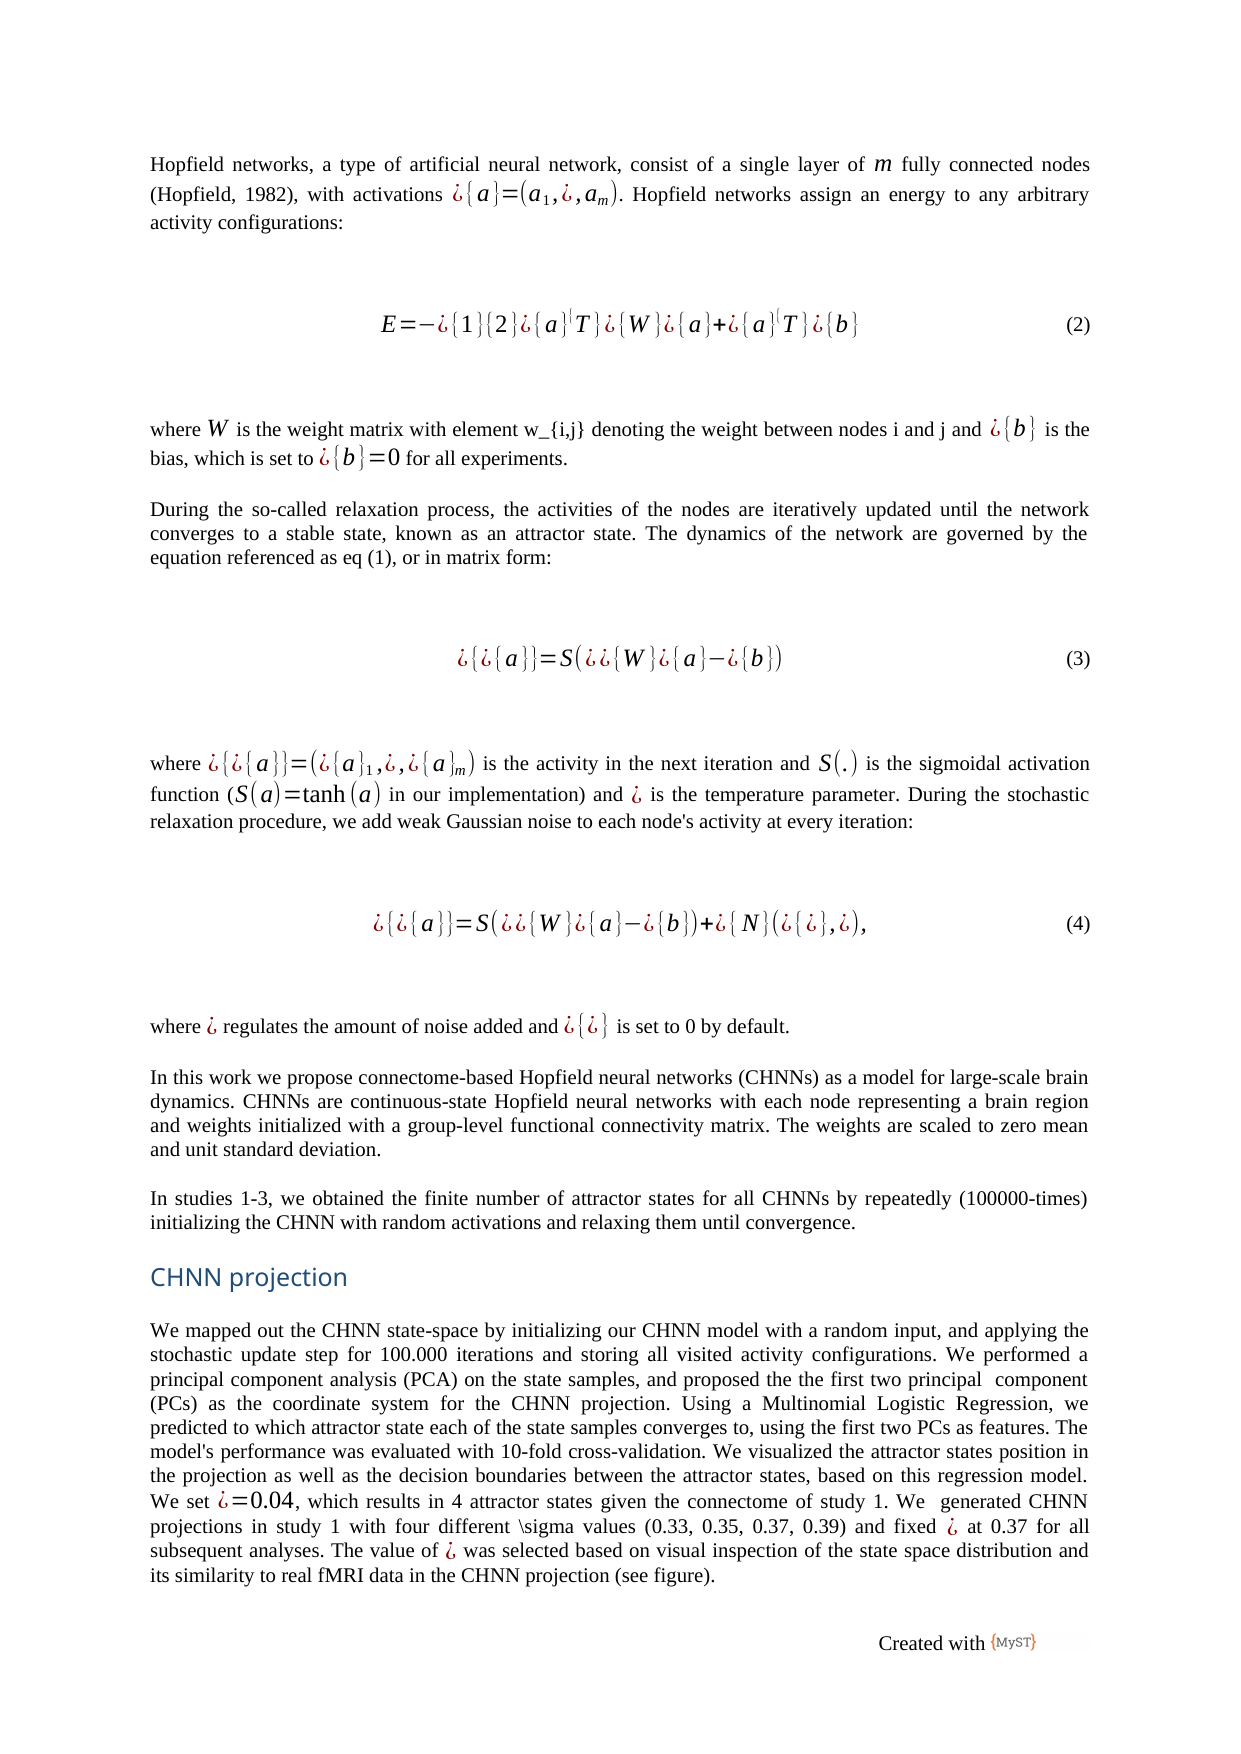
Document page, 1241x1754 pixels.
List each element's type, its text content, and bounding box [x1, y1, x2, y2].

text (3) [150, 643, 1090, 673]
text Hopfield networks, a type of artificial neural network, consist of a single layer of fully connected nodes (Hopfield, 1982), with activations . Hopfield networks assign an energy to any arbitrary activity configurations: [150, 150, 1090, 234]
text where is the weight matrix with element w_{i,j} denoting the weight between nodes i and j and is the bias, which is set to for all experiments. [150, 414, 1090, 472]
text We mapped out the CHNN state-space by initializing our CHNN model with a random input, and applying the stochastic update step for 100.000 iterations and storing all visited activity configurations. We performed a principal component analysis (PCA) on the state samples, and proposed the the first two principal component (PCs) as the coordinate system for the CHNN projection. Using a Multinomial Logistic Regression, we predicted to which attractor state each of the state samples converges to, using the first two PCs as features. The model's performance was evaluated with 10-fold cross-validation. We visualized the attractor states position in the projection as well as the decision boundaries between the attractor states, based on this regression model. We set , which results in 4 attractor states given the connectome of study 1. We generated CHNN projections in study 1 with four different \sigma values (0.33, 0.35, 0.37, 0.39) and fixed at 0.37 for all subsequent analyses. The value of was selected based on visual inspection of the state space distribution and its similarity to real fMRI data in the CHNN projection (see figure). [150, 1318, 1090, 1587]
text During the so-called relaxation process, the activities of the nodes are iteratively updated until the network converges to a stable state, known as an attractor state. The dynamics of the network are governed by the equation referenced as eq (1), or in matrix form: [150, 497, 1090, 569]
picture [990, 1633, 1091, 1651]
text where regulates the amount of noise added and is set to 0 by default. [150, 1012, 1090, 1040]
text where is the activity in the next iteration and is the sigmoidal activation function ( in our implementation) and is the temperature parameter. During the stochastic relaxation procedure, we add weak Gaussian noise to each node's activity at every iteration: [150, 747, 1090, 833]
text In studies 1-3, we obtained the finite number of attractor states for all CHNNs by repeatedly (100000-times) initializing the CHNN with random activations and relaxing them until convergence. [150, 1186, 1090, 1234]
text (2) [150, 308, 1090, 340]
text (4) [150, 907, 1090, 937]
text In this work we propose connectome-based Hopfield neural networks (CHNNs) as a model for large-scale brain dynamics. CHNNs are continuous-state Hopfield neural networks with each node representing a brain region and weights initialized with a group-level functional connectivity matrix. The weights are scaled to zero mean and unit standard deviation. [150, 1065, 1090, 1161]
subtitle CHNN projection [150, 1259, 1090, 1293]
